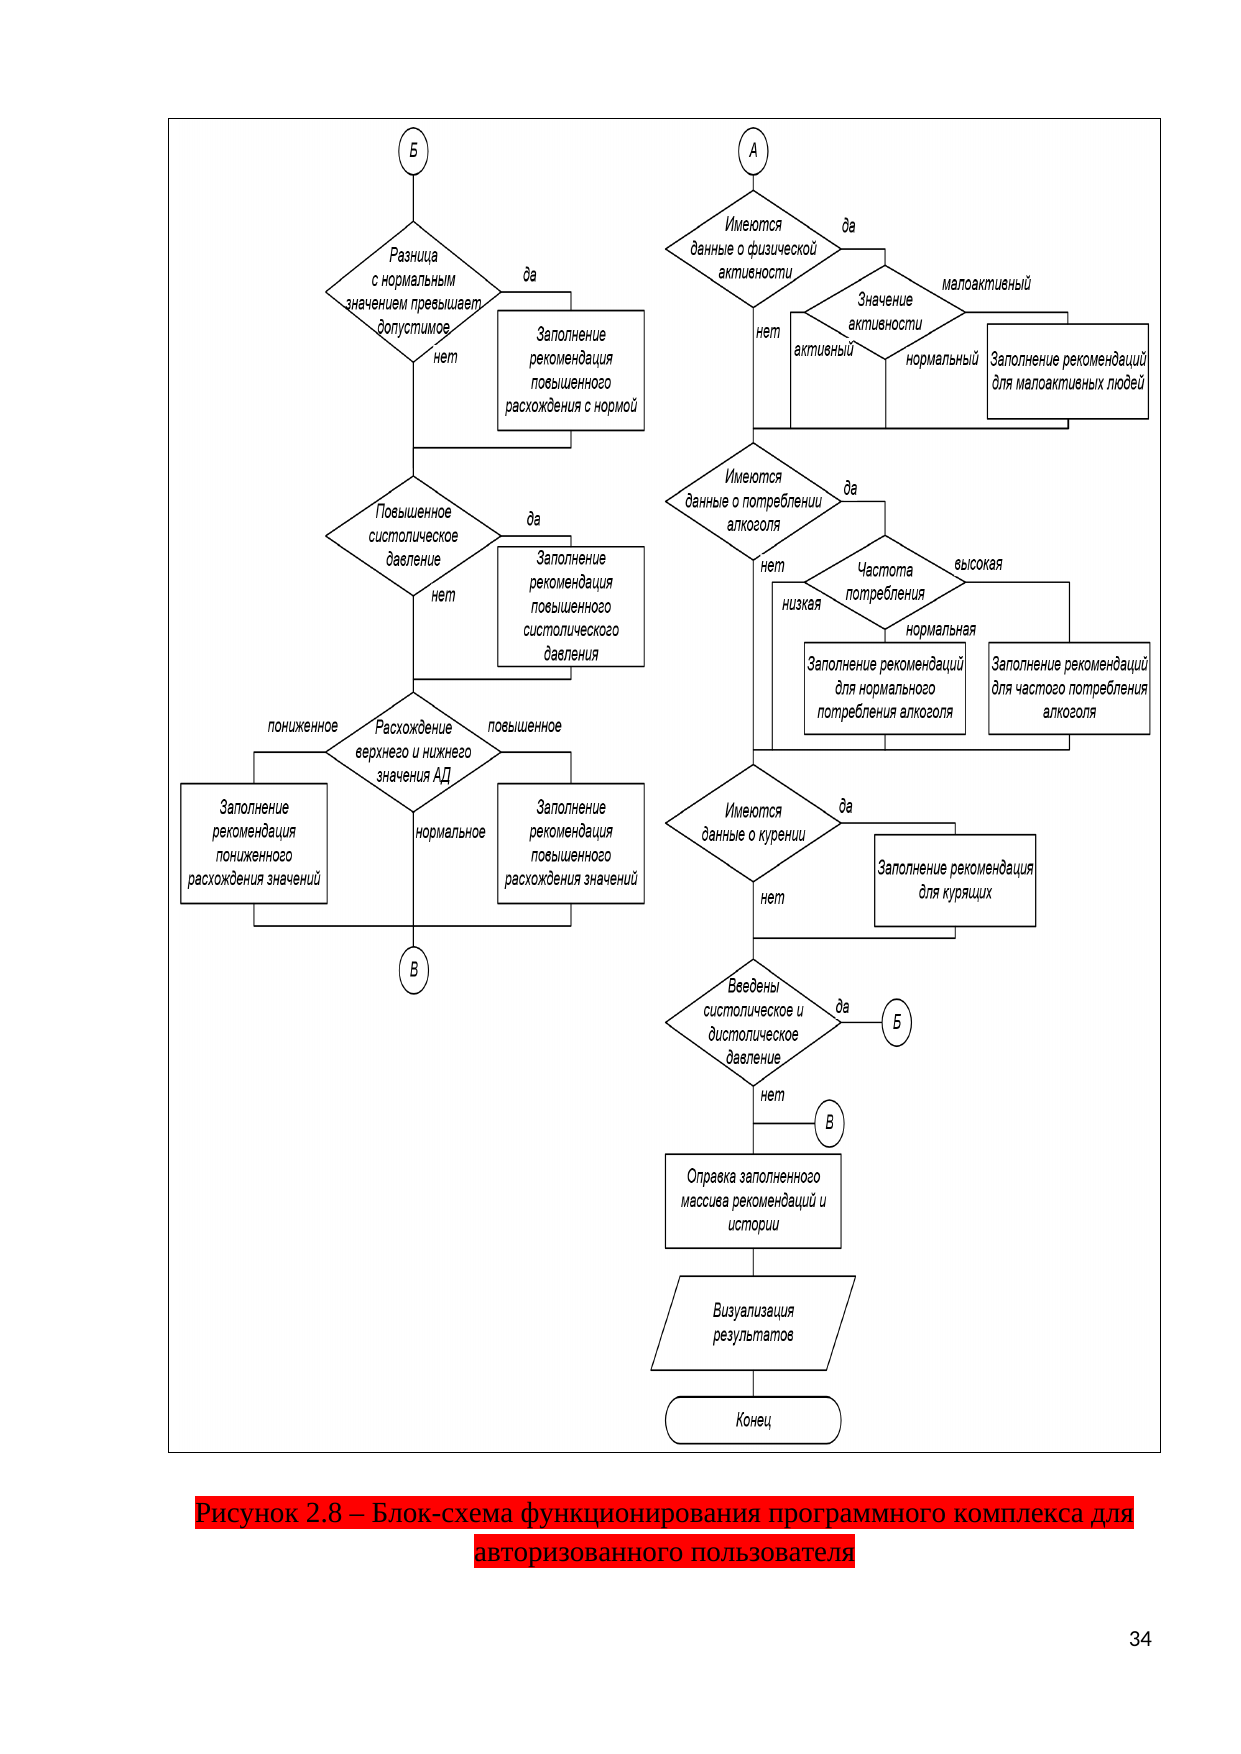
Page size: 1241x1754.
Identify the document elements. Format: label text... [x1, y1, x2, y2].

picture [177, 120, 1152, 1451]
text Рисунок 2.8 – Блок-схема функционирования программного комплекса для авторизованного пользователя [177, 1496, 1152, 1568]
